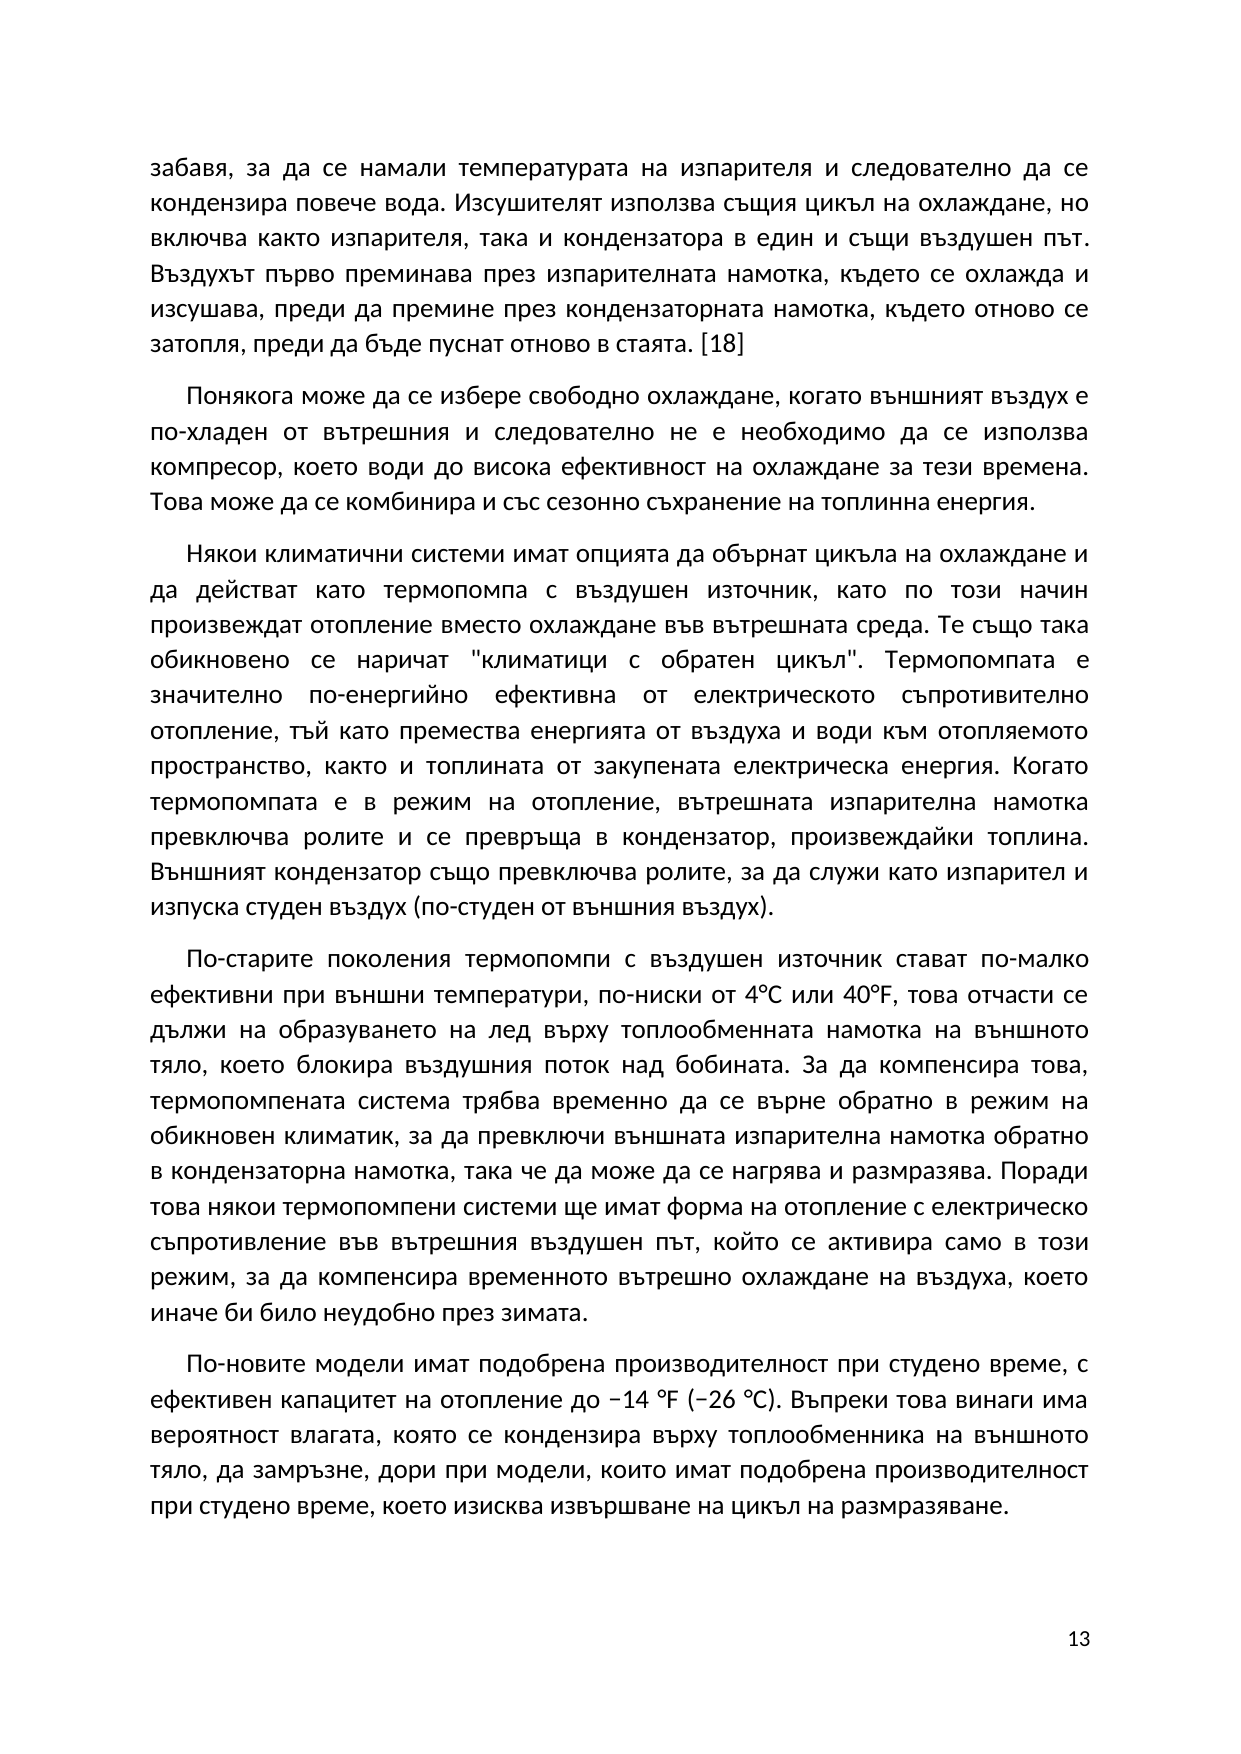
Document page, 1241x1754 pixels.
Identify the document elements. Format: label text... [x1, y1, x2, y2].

text По-старите поколения термопомпи с въздушен източник стават по-малко ефективни при външни температури, по-ниски от 4°C или 40°F, това отчасти се дължи на образуването на лед върху топлообменната намотка на външното тяло, което блокира въздушния поток над бобината. За да компенсира това, термопомпената система трябва временно да се върне обратно в режим на обикновен климатик, за да превключи външната изпарителна намотка обратно в кондензаторна намотка, така че да може да се нагрява и размразява. Поради това някои термопомпени системи ще имат форма на отопление с електрическо съпротивление във вътрешния въздушен път, който се активира само в този режим, за да компенсира временното вътрешно охлаждане на въздуха, което иначе би било неудобно през зимата. [150, 942, 1090, 1328]
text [150, 150, 1090, 359]
text Понякога може да се избере свободно охлаждане, когато външният въздух е по-хладен от вътрешния и следователно не е необходимо да се използва компресор, което води до висока ефективност на охлаждане за тези времена. Това може да се комбинира и със сезонно съхранение на топлинна енергия. [150, 378, 1090, 517]
text По-новите модели имат подобрена производителност при студено време, с ефективен капацитет на отопление до −14 °F (−26 °C). Въпреки това винаги има вероятност влагата, която се кондензира върху топлообменника на външното тяло, да замръзне, дори при модели, които имат подобрена производителност при студено време, което изисква извършване на цикъл на размразяване. [150, 1347, 1090, 1521]
text Някои климатични системи имат опцията да обърнат цикъла на охлаждане и да действат като термопомпа с въздушен източник, като по този начин произвеждат отопление вместо охлаждане във вътрешната среда. Те също така обикновено се наричат ​​"климатици с обратен цикъл". Термопомпата е значително по-енергийно ефективна от електрическото съпротивително отопление, тъй като премества енергията от въздуха и води към отопляемото пространство, както и топлината от закупената електрическа енергия. Когато термопомпата е в режим на отопление, вътрешната изпарителна намотка превключва ролите и се превръща в кондензатор, произвеждайки топлина. Външният кондензатор също превключва ролите, за да служи като изпарител и изпуска студен въздух (по-студен от външния въздух). [150, 536, 1090, 923]
